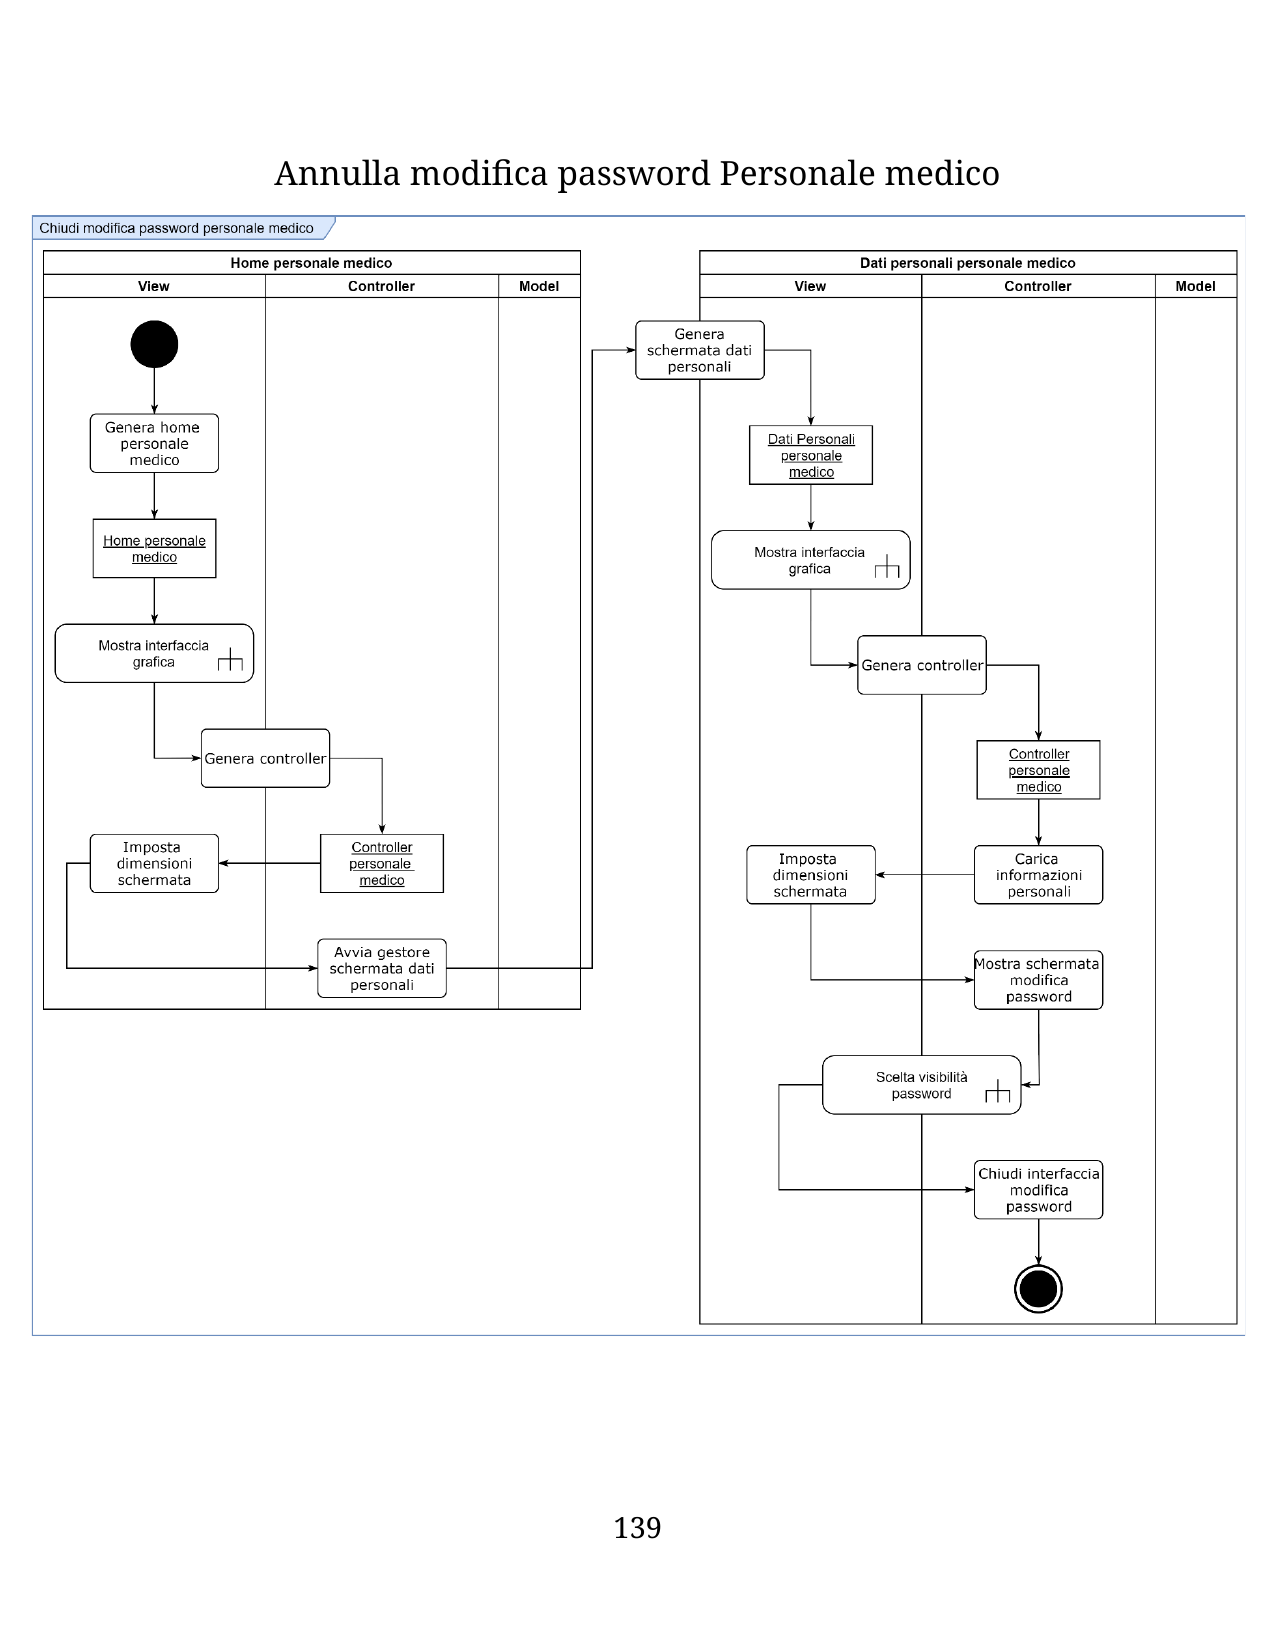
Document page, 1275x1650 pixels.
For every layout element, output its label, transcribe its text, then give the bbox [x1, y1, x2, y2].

text Annulla modifica password Personale medico [150, 150, 1125, 195]
picture [31, 215, 1245, 1337]
